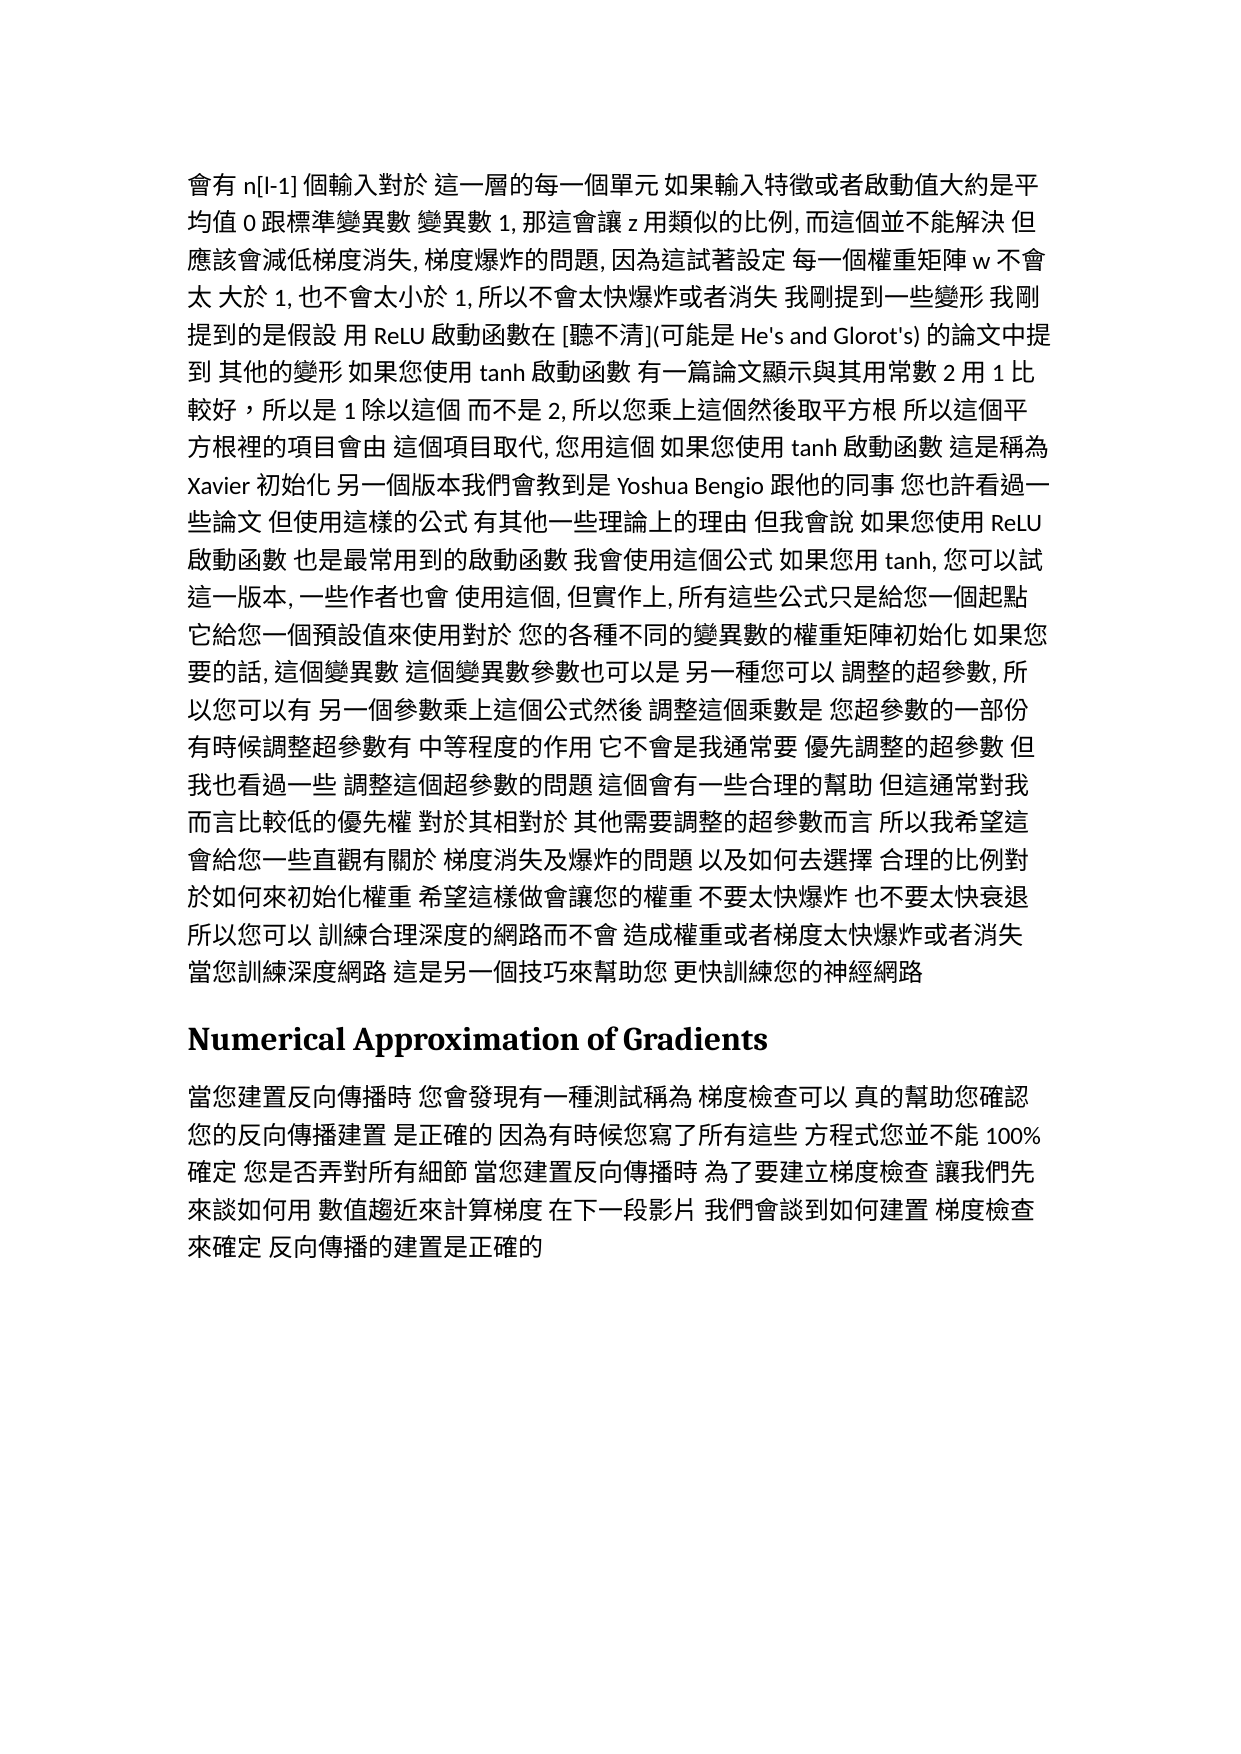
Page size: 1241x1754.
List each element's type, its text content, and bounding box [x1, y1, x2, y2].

subtitle Numerical Approximation of Gradients [187, 1002, 1053, 1077]
text 當您建置反向傳播時 您會發現有一種測試稱為 梯度檢查可以 真的幫助您確認 您的反向傳播建置 是正確的 因為有時候您寫了所有這些 方程式您並不能 100% 確定 您是否弄對所有細節 當您建置反向傳播時 為了要建立梯度檢查 讓我們先來談如何用 數值趨近來計算梯度 在下一段影片 我們會談到如何建置 梯度檢查來確定 反向傳播的建置是正確的 [187, 1077, 1053, 1264]
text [187, 164, 1053, 989]
